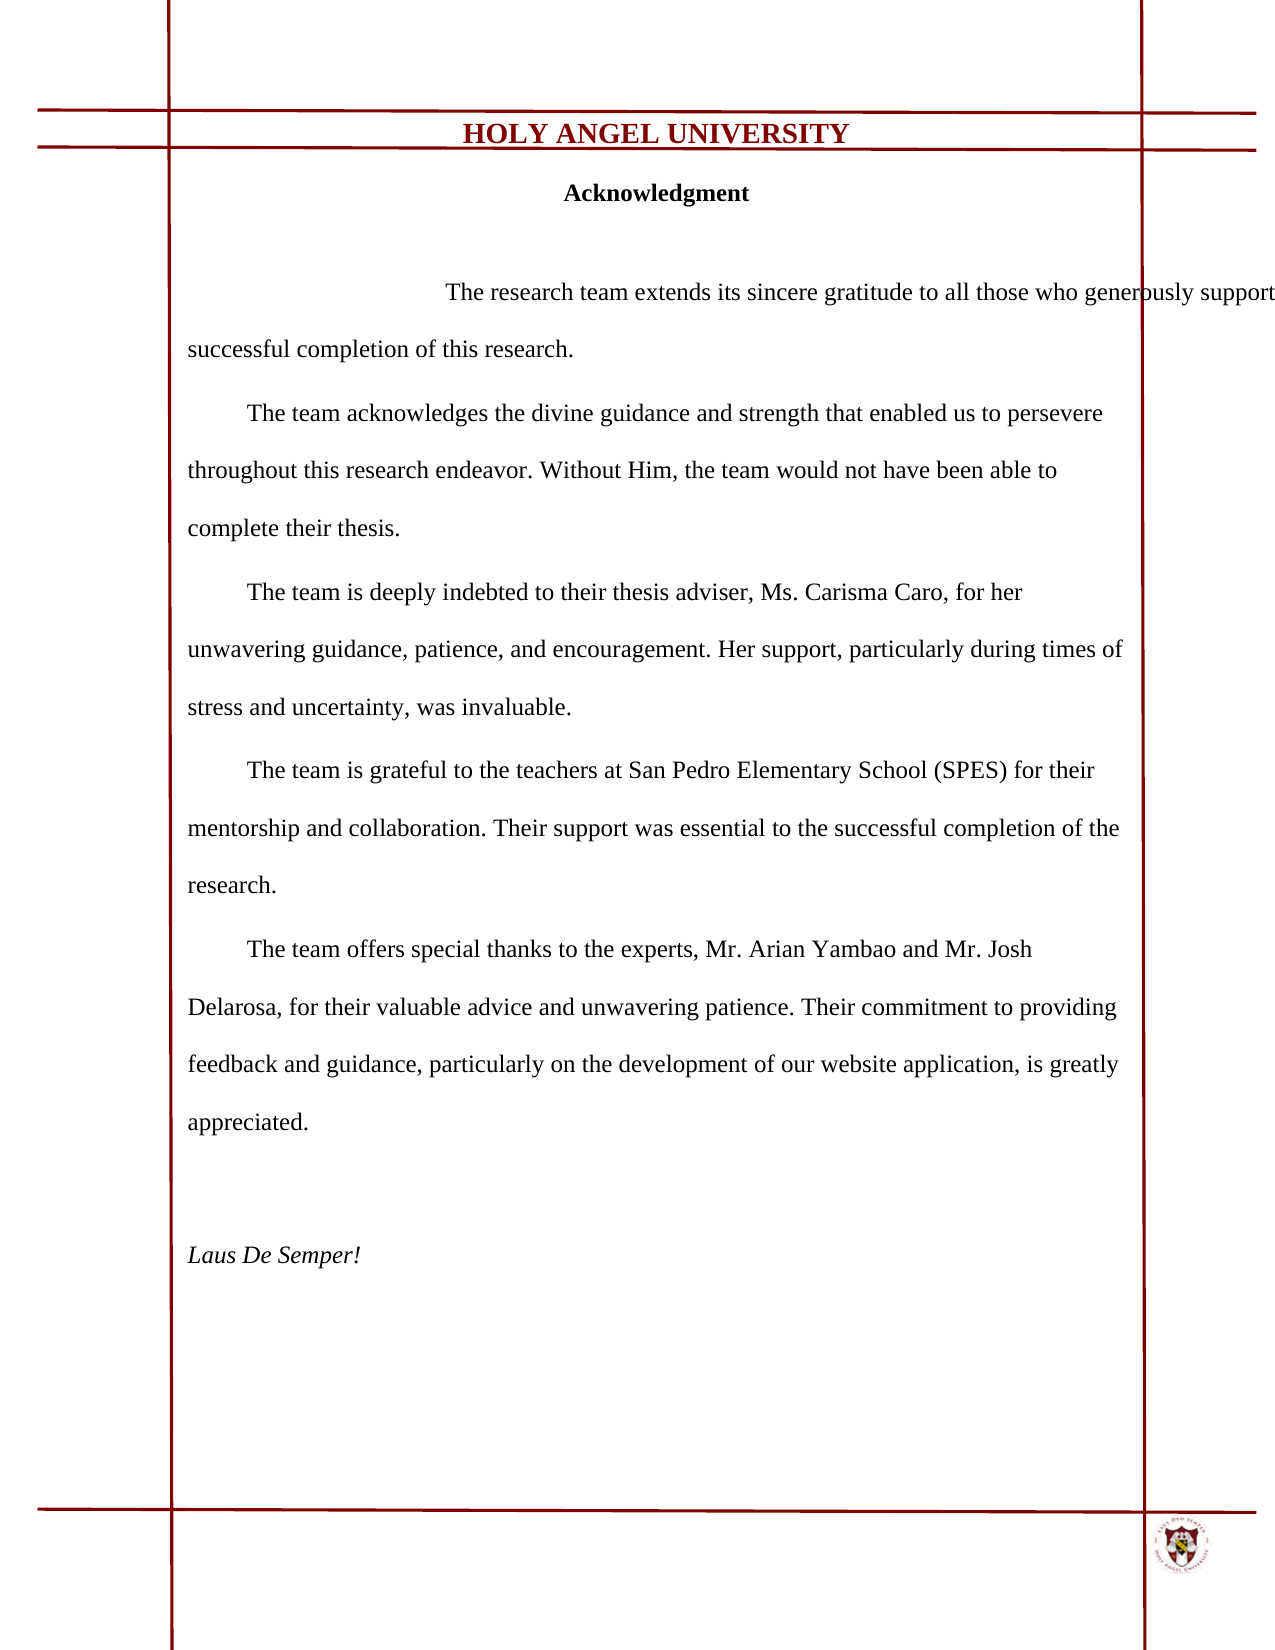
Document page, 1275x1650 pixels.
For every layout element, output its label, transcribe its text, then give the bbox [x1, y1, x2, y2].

picture [1151, 1514, 1212, 1575]
text The research team extends its sincere gratitude to all those who generously supported the successful completion of this research. [187, 277, 1125, 363]
text The team acknowledges the divine guidance and strength that enabled us to persevere throughout this research endeavor. Without Him, the team would not have been able to complete their thesis. [187, 398, 1125, 542]
text The team offers special thanks to the experts, Mr. Arian Yambao and Mr. Josh Delarosa, for their valuable advice and unwavering patience. Their commitment to providing feedback and guidance, particularly on the development of our website application, is greatly appreciated. [187, 934, 1125, 1136]
text Laus De Semper! [187, 1241, 1125, 1269]
text The team is grateful to the teachers at San Pedro Elementary School (SPES) for their mentorship and collaboration. Their support was essential to the successful completion of the research. [187, 756, 1125, 899]
text The team is deeply indebted to their thesis adviser, Ms. Carisma Caro, for her unwavering guidance, patience, and encouragement. Her support, particularly during times of stress and uncertainty, was invaluable. [187, 577, 1125, 721]
subtitle Acknowledgment [187, 178, 1125, 207]
